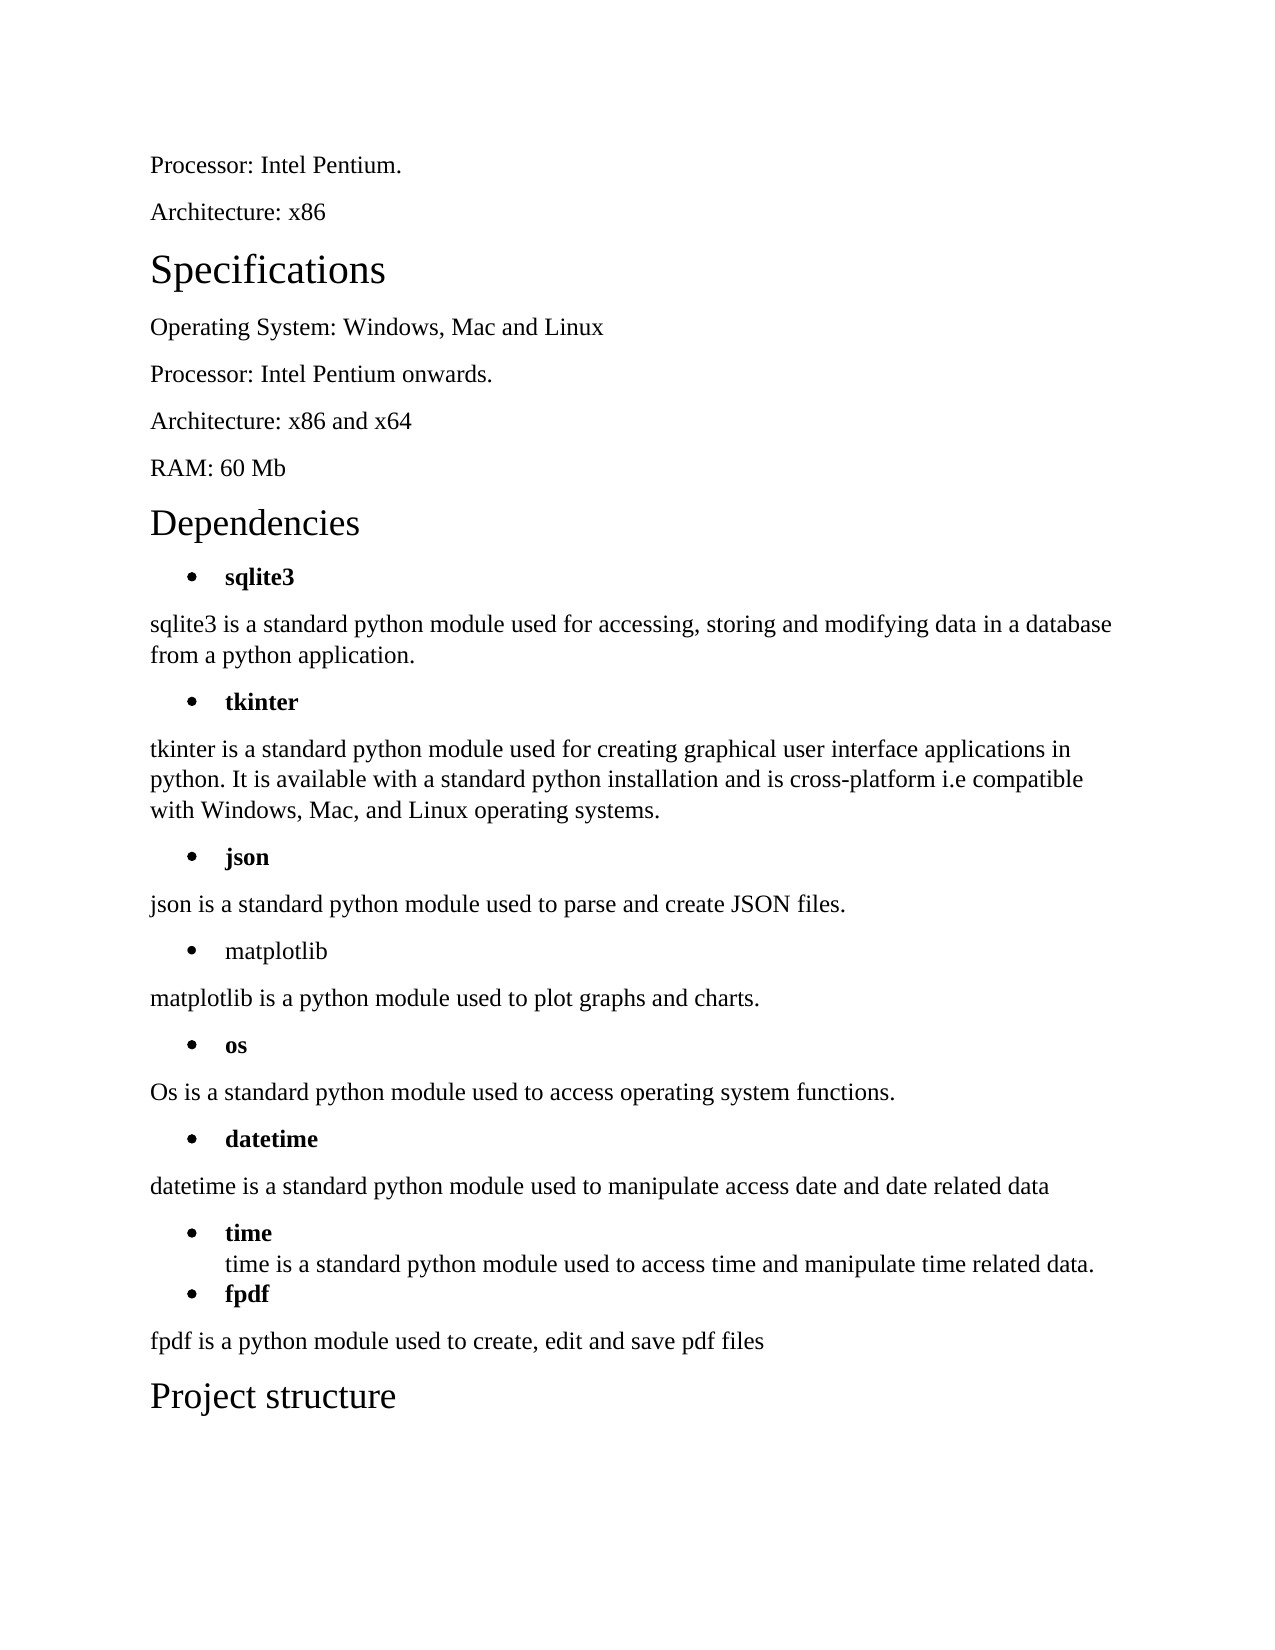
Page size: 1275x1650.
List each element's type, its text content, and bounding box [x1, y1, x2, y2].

text matplotlib is a python module used to plot graphs and charts. [150, 983, 1125, 1012]
list datetime [187, 1124, 1125, 1153]
list time is a standard python module used to access time and manipulate time related data. [225, 1249, 1125, 1278]
text RAM: 60 Mb [150, 453, 1125, 482]
text Project structure [150, 1373, 1125, 1417]
list matplotlib [187, 936, 1125, 965]
list tkinter [187, 687, 1125, 716]
text Architecture: x86 [150, 197, 1125, 226]
text datetime is a standard python module used to manipulate access date and date related data [150, 1171, 1125, 1200]
text Os is a standard python module used to access operating system functions. [150, 1077, 1125, 1106]
text Specifications [150, 244, 1125, 292]
list json [187, 842, 1125, 871]
text Architecture: x86 and x64 [150, 406, 1125, 434]
text fpdf is a python module used to create, edit and save pdf files [150, 1326, 1125, 1355]
list os [187, 1030, 1125, 1059]
list fpdf [187, 1279, 1125, 1308]
text Processor: Intel Pentium. [150, 150, 1125, 179]
list time [187, 1218, 1125, 1247]
text Processor: Intel Pentium onwards. [150, 359, 1125, 387]
text json is a standard python module used to parse and create JSON files. [150, 889, 1125, 918]
text tkinter is a standard python module used for creating graphical user interface applications in python. It is available with a standard python installation and is cross-platform i.e compatible with Windows, Mac, and Linux operating systems. [150, 734, 1125, 823]
text Operating System: Windows, Mac and Linux [150, 312, 1125, 340]
text sqlite3 is a standard python module used for accessing, storing and modifying data in a database from a python application. [150, 609, 1125, 668]
list sqlite3 [187, 562, 1125, 591]
text Dependencies [150, 500, 1125, 543]
